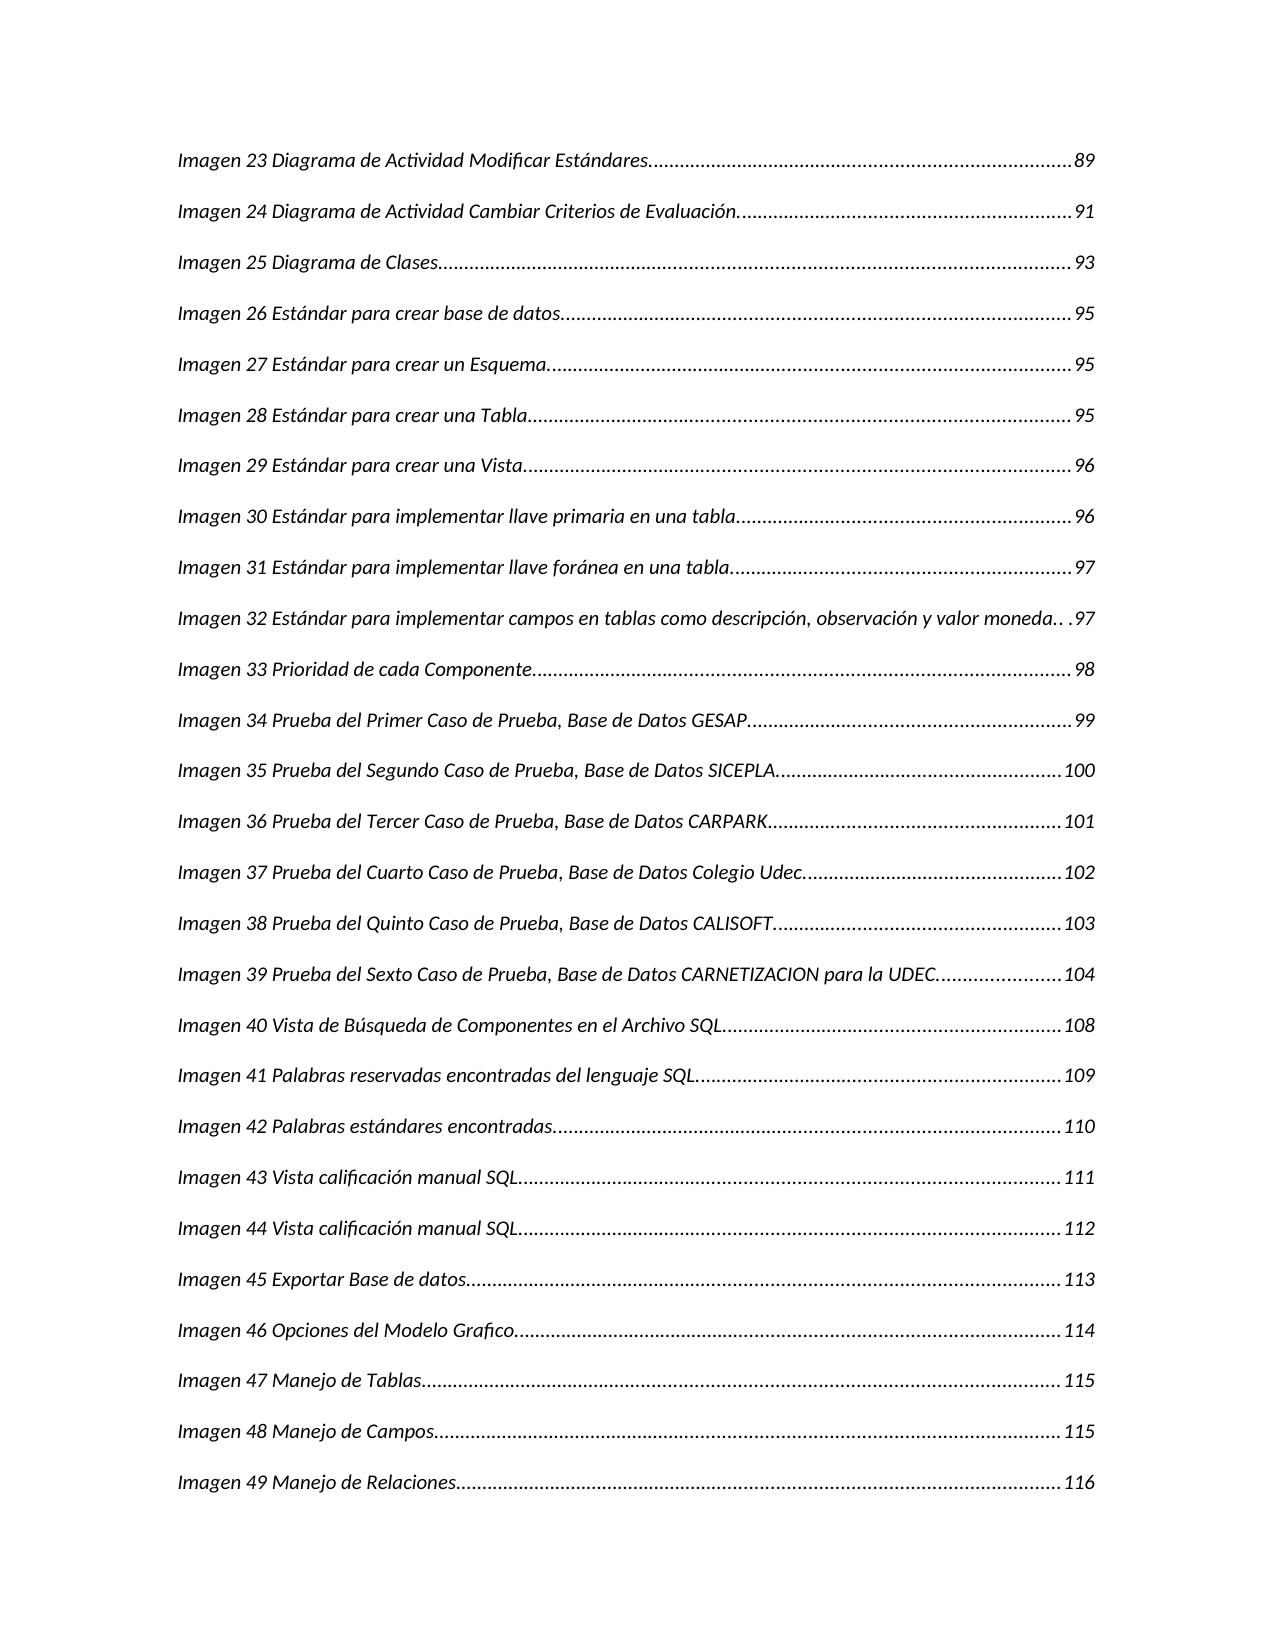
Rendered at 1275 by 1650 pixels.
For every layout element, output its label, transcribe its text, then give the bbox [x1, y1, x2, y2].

text Imagen 40 Vista de Búsqueda de Componentes en el Archivo SQL. 108 [177, 1012, 1098, 1037]
text Imagen 42 Palabras estándares encontradas. 110 [177, 1113, 1098, 1139]
text Imagen 36 Prueba del Tercer Caso de Prueba, Base de Datos CARPARK 101 [177, 808, 1098, 834]
text Imagen 29 Estándar para crear una Vista. 96 [177, 453, 1098, 478]
text Imagen 34 Prueba del Primer Caso de Prueba, Base de Datos GESAP. 99 [177, 707, 1098, 732]
text Imagen 35 Prueba del Segundo Caso de Prueba, Base de Datos SICEPLA. 100 [177, 758, 1098, 783]
text Imagen 24 Diagrama de Actividad Cambiar Criterios de Evaluación. 91 [177, 198, 1098, 224]
text Imagen 46 Opciones del Modelo Grafico. 114 [177, 1317, 1098, 1342]
text Imagen 26 Estándar para crear base de datos. 95 [177, 300, 1098, 326]
text Imagen 39 Prueba del Sexto Caso de Prueba, Base de Datos CARNETIZACION para la UDEC. 104 [177, 961, 1098, 986]
text Imagen 45 Exportar Base de datos. 113 [177, 1266, 1098, 1291]
text Imagen 41 Palabras reservadas encontradas del lenguaje SQL. 109 [177, 1063, 1098, 1088]
text Imagen 38 Prueba del Quinto Caso de Prueba, Base de Datos CALISOFT. 103 [177, 910, 1098, 936]
text Imagen 27 Estándar para crear un Esquema. 95 [177, 351, 1098, 376]
text Imagen 48 Manejo de Campos. 115 [177, 1418, 1098, 1444]
text Imagen 33 Prioridad de cada Componente. 98 [177, 656, 1098, 681]
text Imagen 31 Estándar para implementar llave foránea en una tabla. 97 [177, 554, 1098, 580]
text Imagen 25 Diagrama de Clases 93 [177, 249, 1098, 275]
text Imagen 47 Manejo de Tablas. 115 [177, 1368, 1098, 1393]
text Imagen 23 Diagrama de Actividad Modificar Estándares. 89 [177, 148, 1098, 173]
text Imagen 43 Vista calificación manual SQL. 111 [177, 1164, 1098, 1190]
text Imagen 37 Prueba del Cuarto Caso de Prueba, Base de Datos Colegio Udec. 102 [177, 859, 1098, 885]
text Imagen 49 Manejo de Relaciones. 116 [177, 1469, 1098, 1495]
text Imagen 28 Estándar para crear una Tabla. 95 [177, 402, 1098, 427]
text Imagen 32 Estándar para implementar campos en tablas como descripción, observación y valor moneda. 97 [177, 605, 1098, 631]
text Imagen 30 Estándar para implementar llave primaria en una tabla. 96 [177, 503, 1098, 529]
text Imagen 44 Vista calificación manual SQL. 112 [177, 1215, 1098, 1241]
